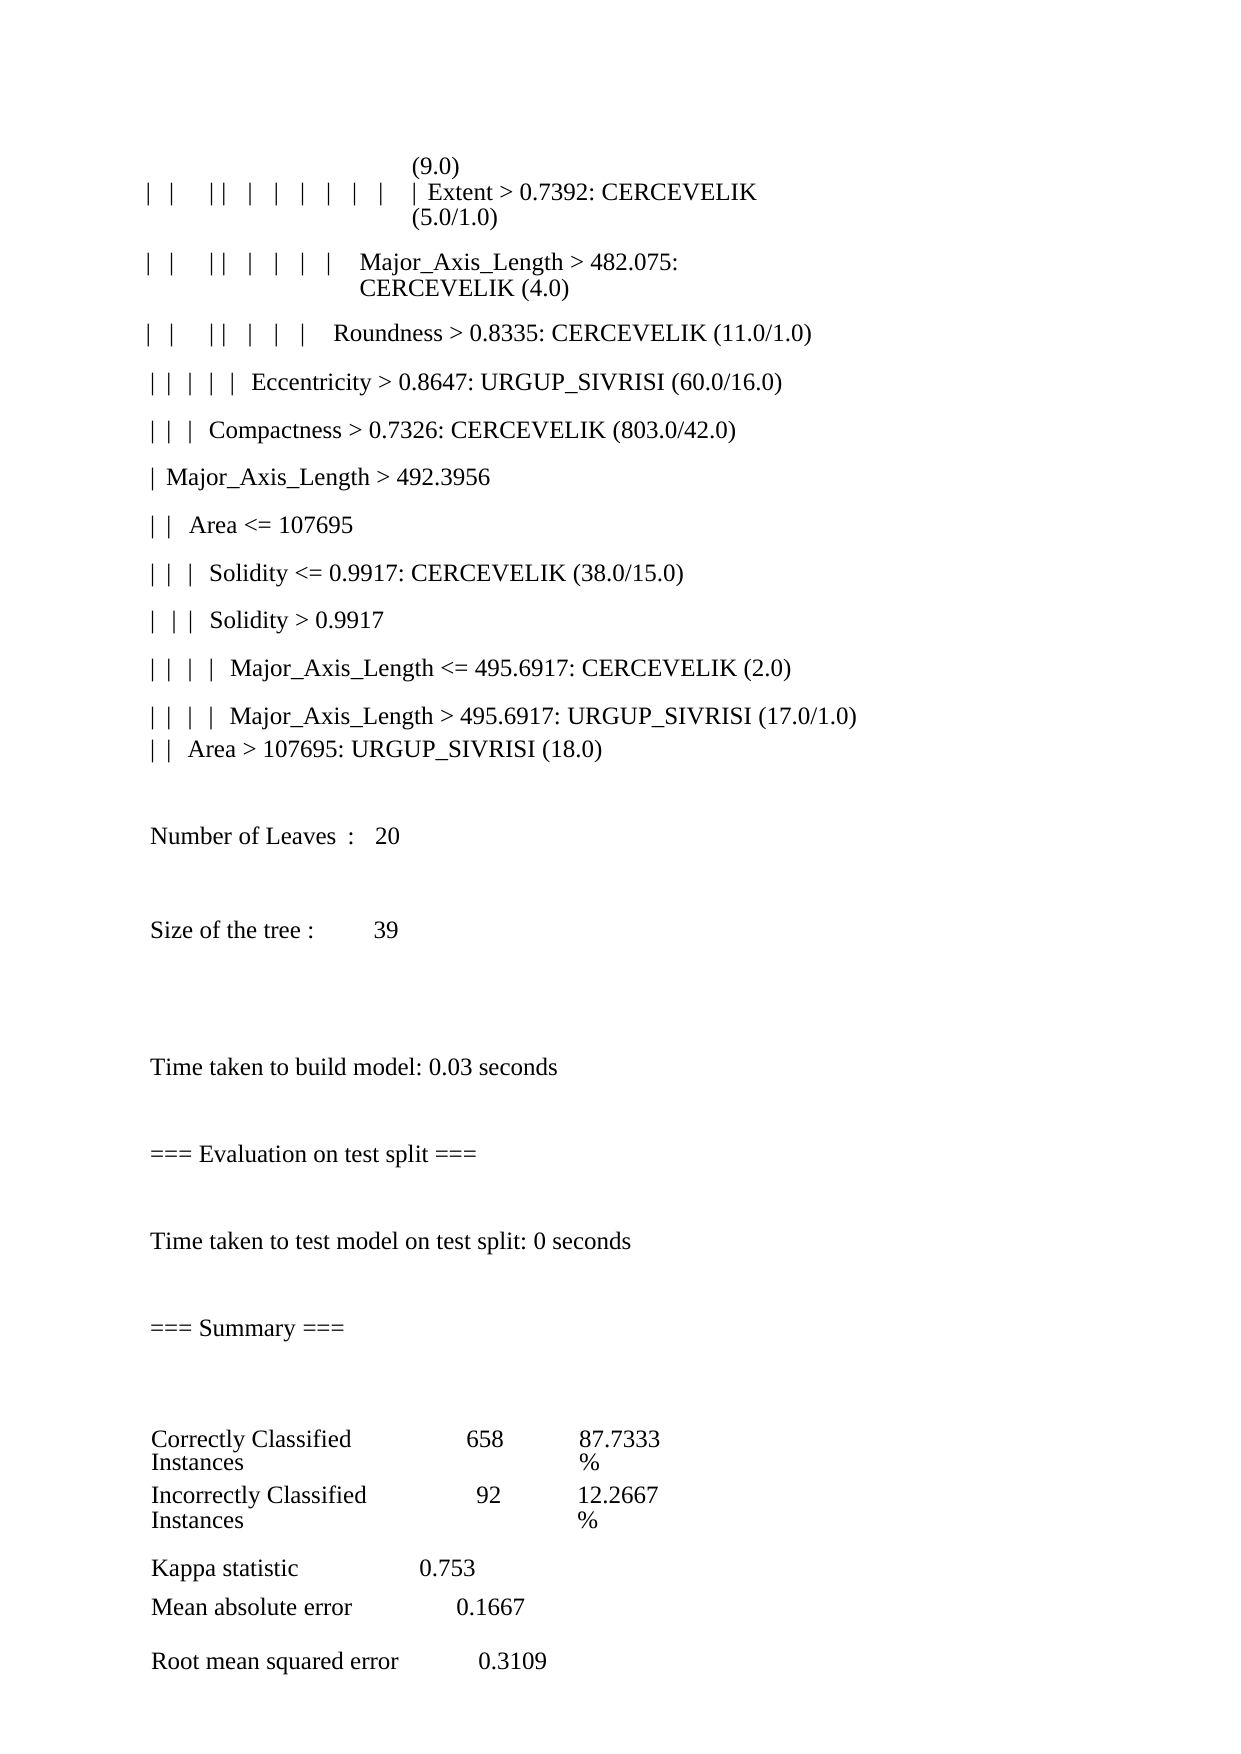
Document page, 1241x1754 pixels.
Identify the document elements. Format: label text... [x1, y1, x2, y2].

text | | | | Major_Axis_Length > 495.6917: URGUP_SIVRISI (17.0/1.0) [150, 701, 1107, 729]
text === Evaluation on test split === [150, 1139, 1107, 1168]
text Time taken to build model: 0.03 seconds [150, 1052, 1107, 1080]
text | | Area <= 107695 [150, 510, 1107, 539]
text | | | | Major_Axis_Length <= 495.6917: CERCEVELIK (2.0) [150, 653, 1107, 682]
text | | | Solidity <= 0.9917: CERCEVELIK (38.0/15.0) [150, 558, 1107, 587]
text === Summary === [150, 1313, 1107, 1342]
text | Major_Axis_Length > 492.3956 [150, 462, 1107, 491]
text Size of the tree : 39 [150, 916, 1107, 944]
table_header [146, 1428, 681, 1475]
text | | | | | Eccentricity > 0.8647: URGUP_SIVRISI (60.0/16.0) [150, 367, 1107, 396]
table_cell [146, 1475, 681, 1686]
text | | | Solidity > 0.9917 [150, 606, 1107, 634]
text Number of Leaves : 20 [150, 821, 1107, 850]
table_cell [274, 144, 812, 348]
text | | Area > 107695: URGUP_SIVRISI (18.0) [150, 734, 1107, 763]
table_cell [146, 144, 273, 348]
text | | | Compactness > 0.7326: CERCEVELIK (803.0/42.0) [150, 415, 1107, 444]
text Time taken to test model on test split: 0 seconds [150, 1226, 1107, 1254]
